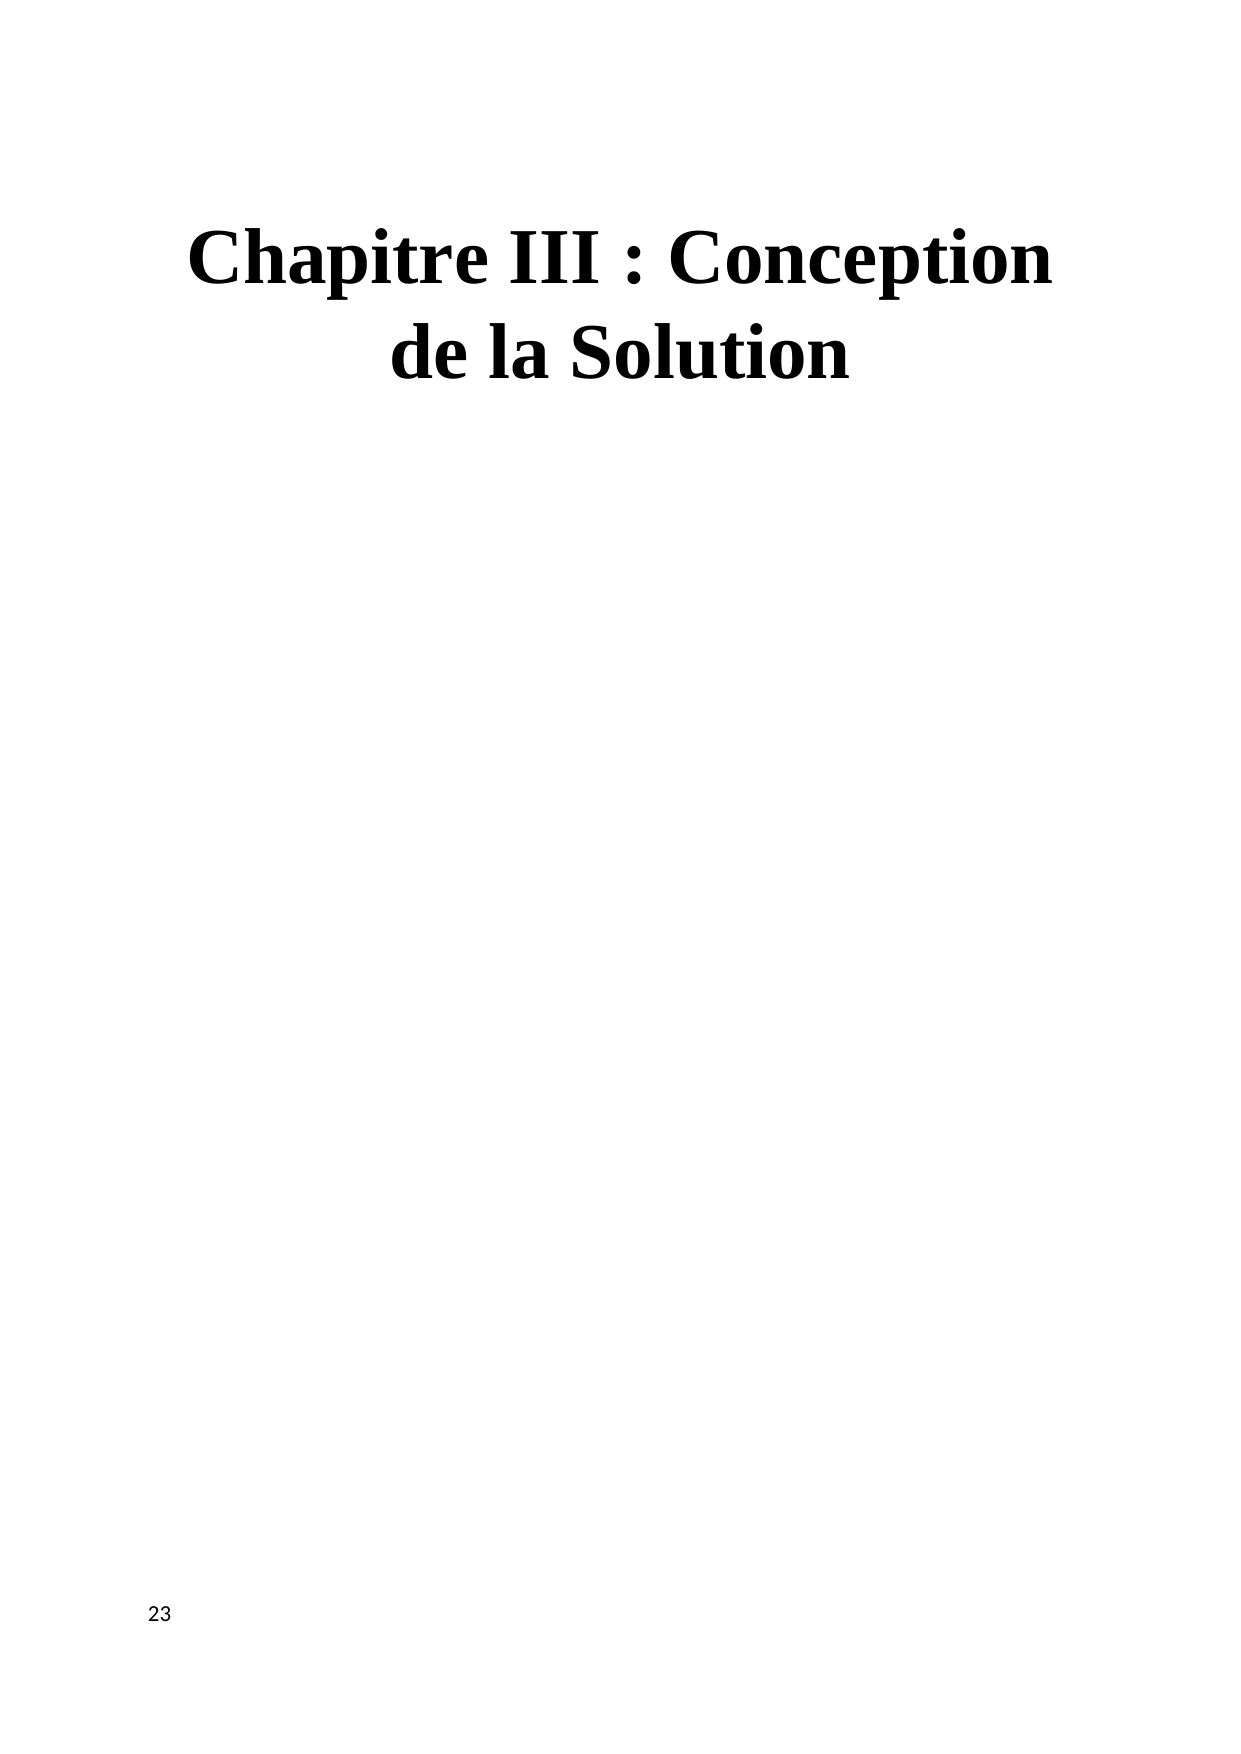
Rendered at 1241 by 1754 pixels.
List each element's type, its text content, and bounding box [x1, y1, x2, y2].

text Chapitre III : Conception de la Solution [148, 209, 1093, 396]
